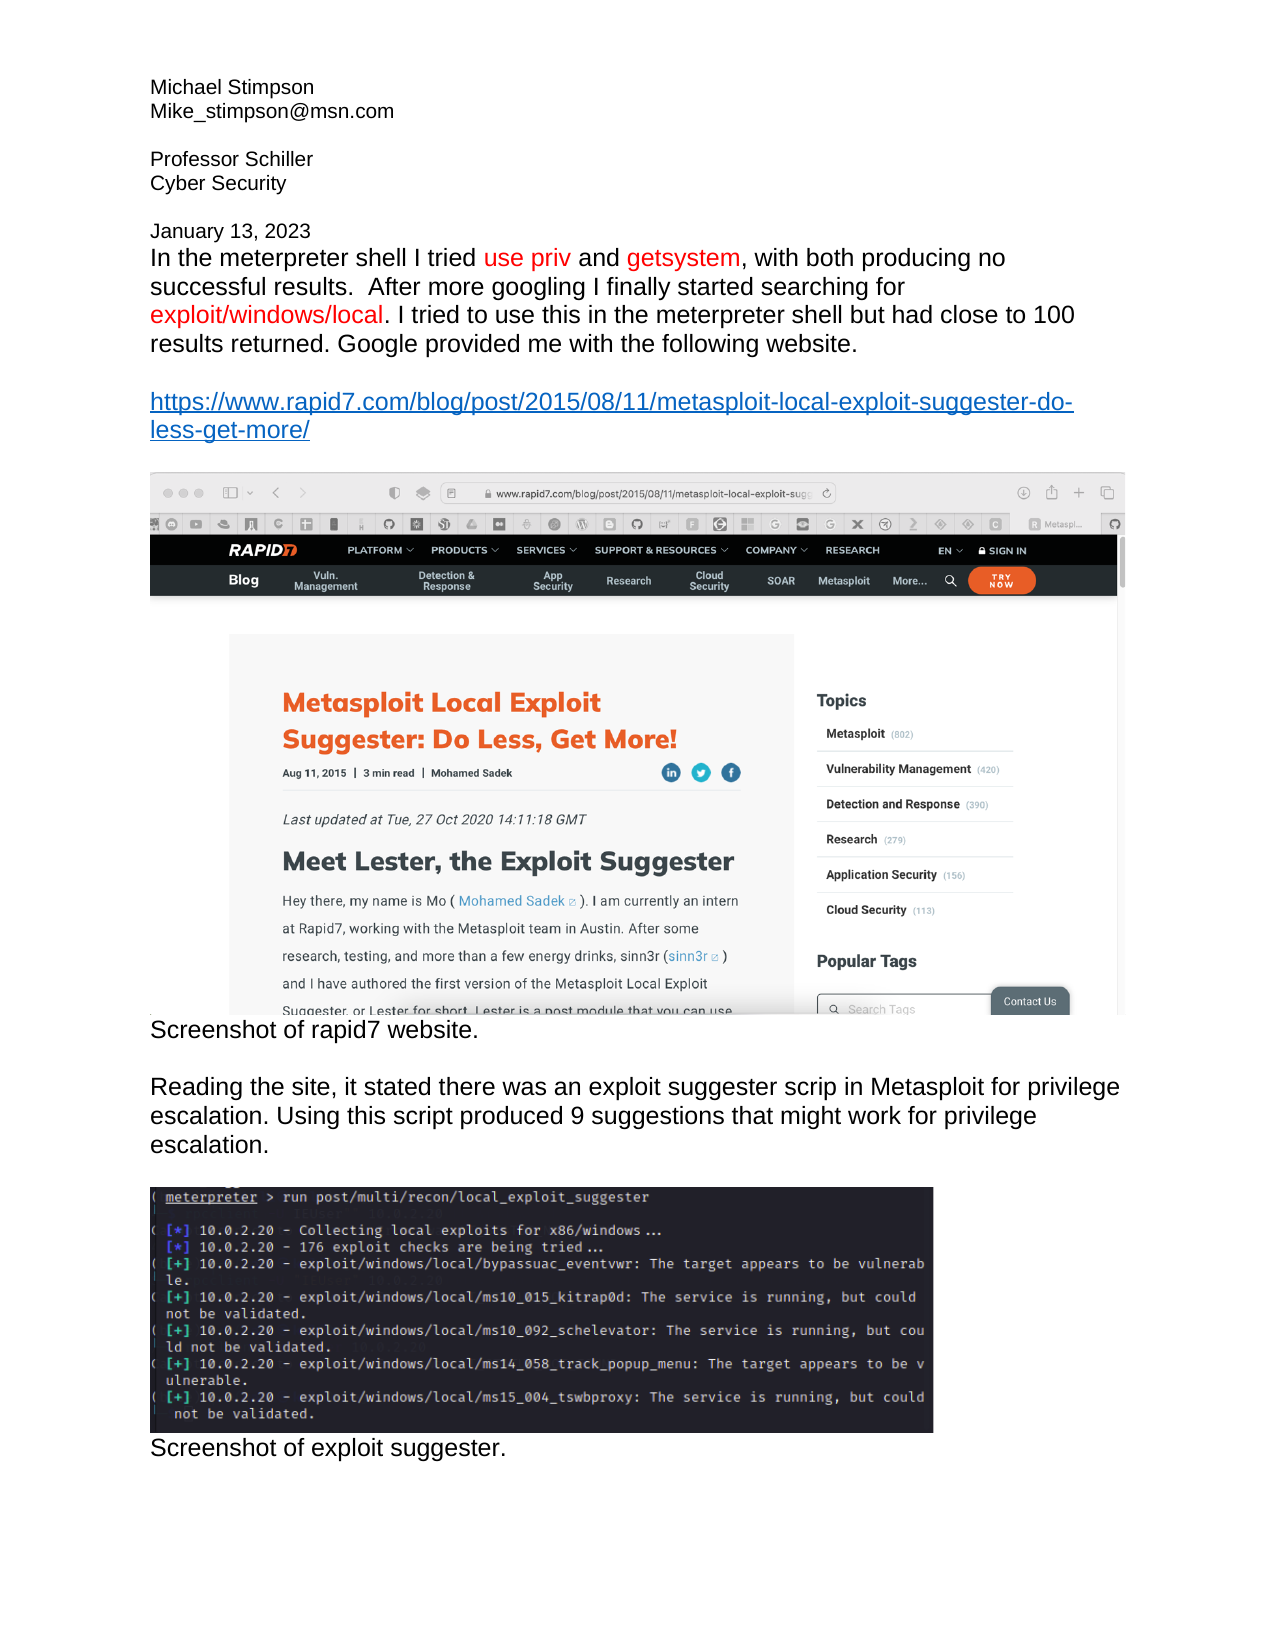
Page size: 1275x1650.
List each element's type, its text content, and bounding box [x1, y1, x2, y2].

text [150, 243, 1125, 358]
text Screenshot of exploit suggester. [150, 1433, 1125, 1462]
picture [150, 472, 1125, 1015]
text Screenshot of rapid7 website. [150, 1015, 1125, 1043]
text https://www.rapid7.com/blog/post/2015/08/11/metasploit-local-exploit-suggester-do-less-get-more/ [150, 386, 1125, 444]
picture [150, 1187, 934, 1433]
text Reading the site, it stated there was an exploit suggester scrip in Metasploit for privilege escalation. Using this script produced 9 suggestions that might work for privilege escalation. [150, 1072, 1125, 1158]
